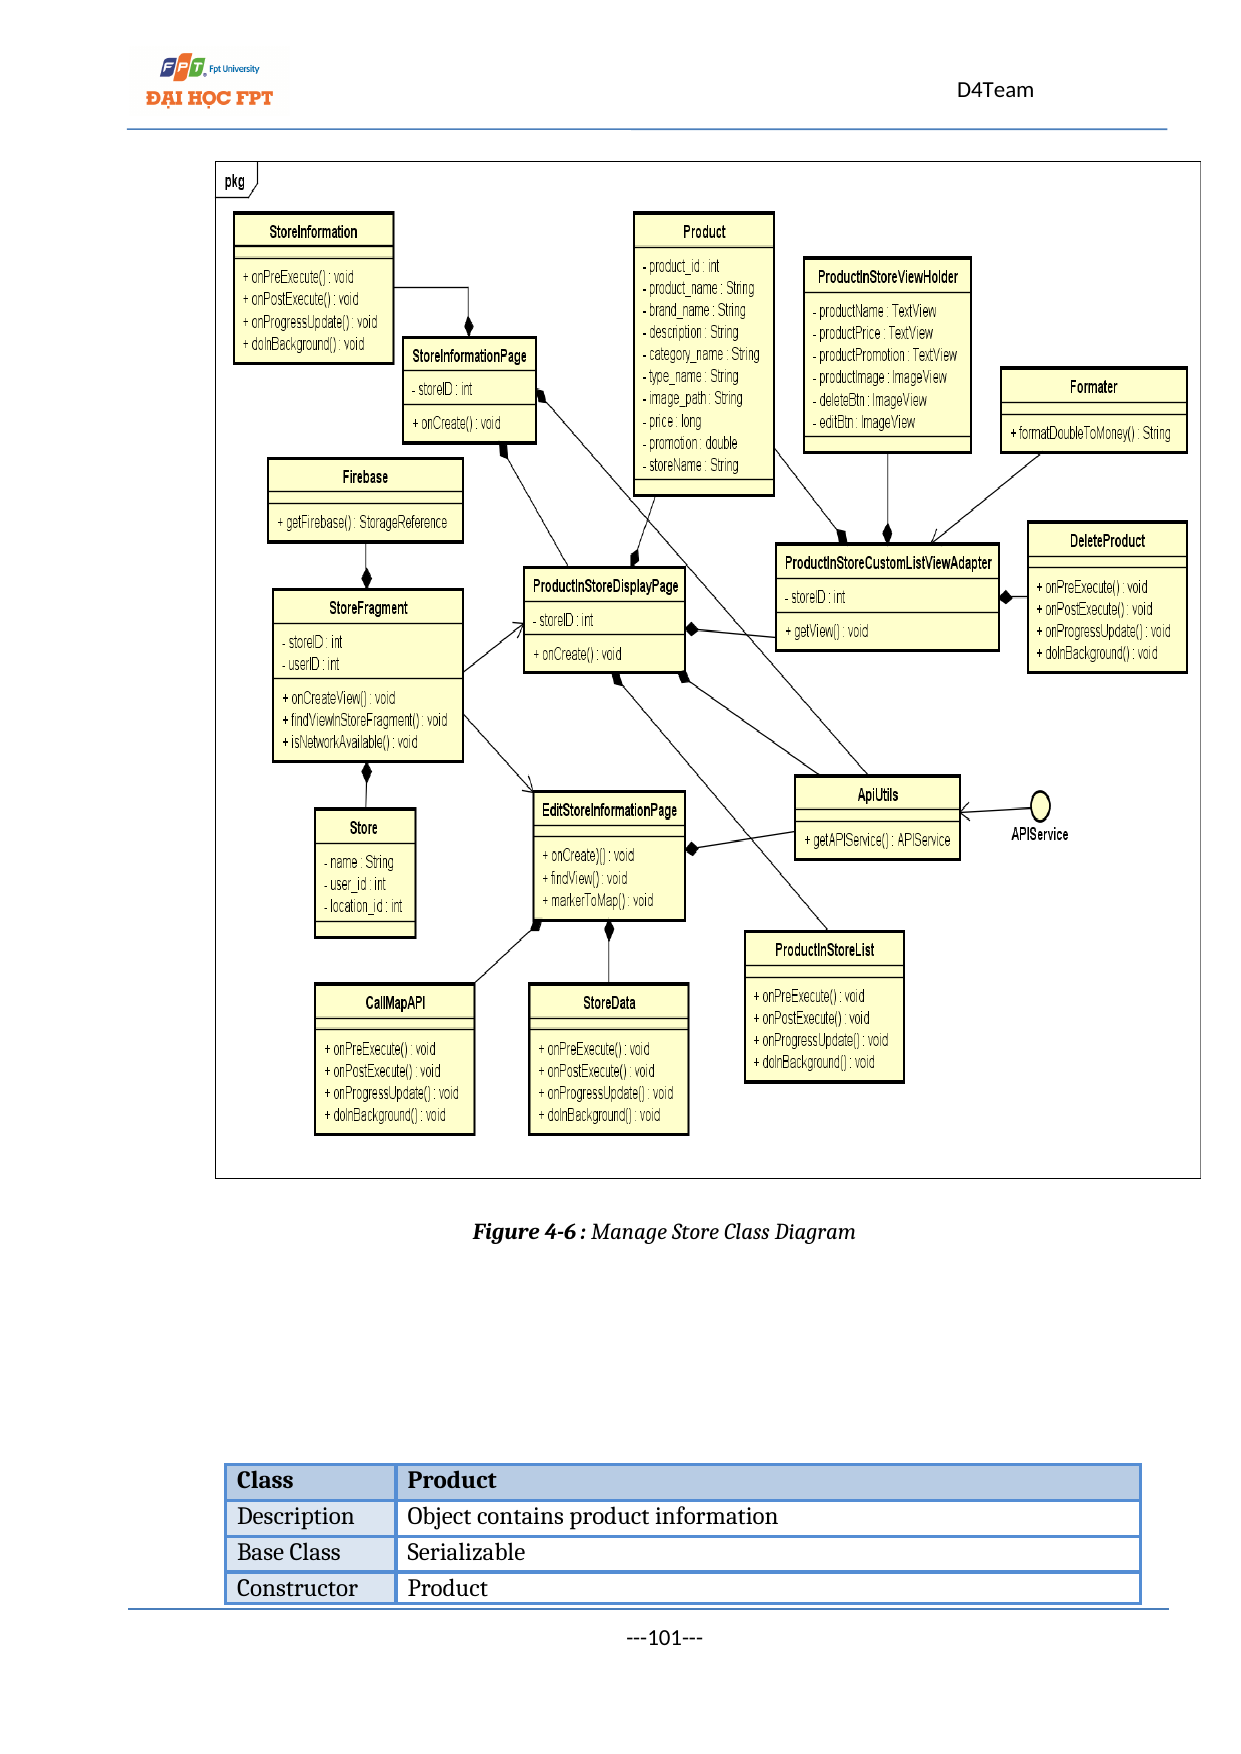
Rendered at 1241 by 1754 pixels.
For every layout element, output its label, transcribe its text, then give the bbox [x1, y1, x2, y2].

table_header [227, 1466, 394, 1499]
picture [129, 46, 290, 116]
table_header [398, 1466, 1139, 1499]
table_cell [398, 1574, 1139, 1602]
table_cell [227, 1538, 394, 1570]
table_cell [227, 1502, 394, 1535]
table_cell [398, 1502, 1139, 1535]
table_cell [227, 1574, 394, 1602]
picture [206, 147, 1209, 1194]
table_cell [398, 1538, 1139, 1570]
text Figure 4-6 : Manage Store Class Diagram [207, 1219, 1122, 1245]
